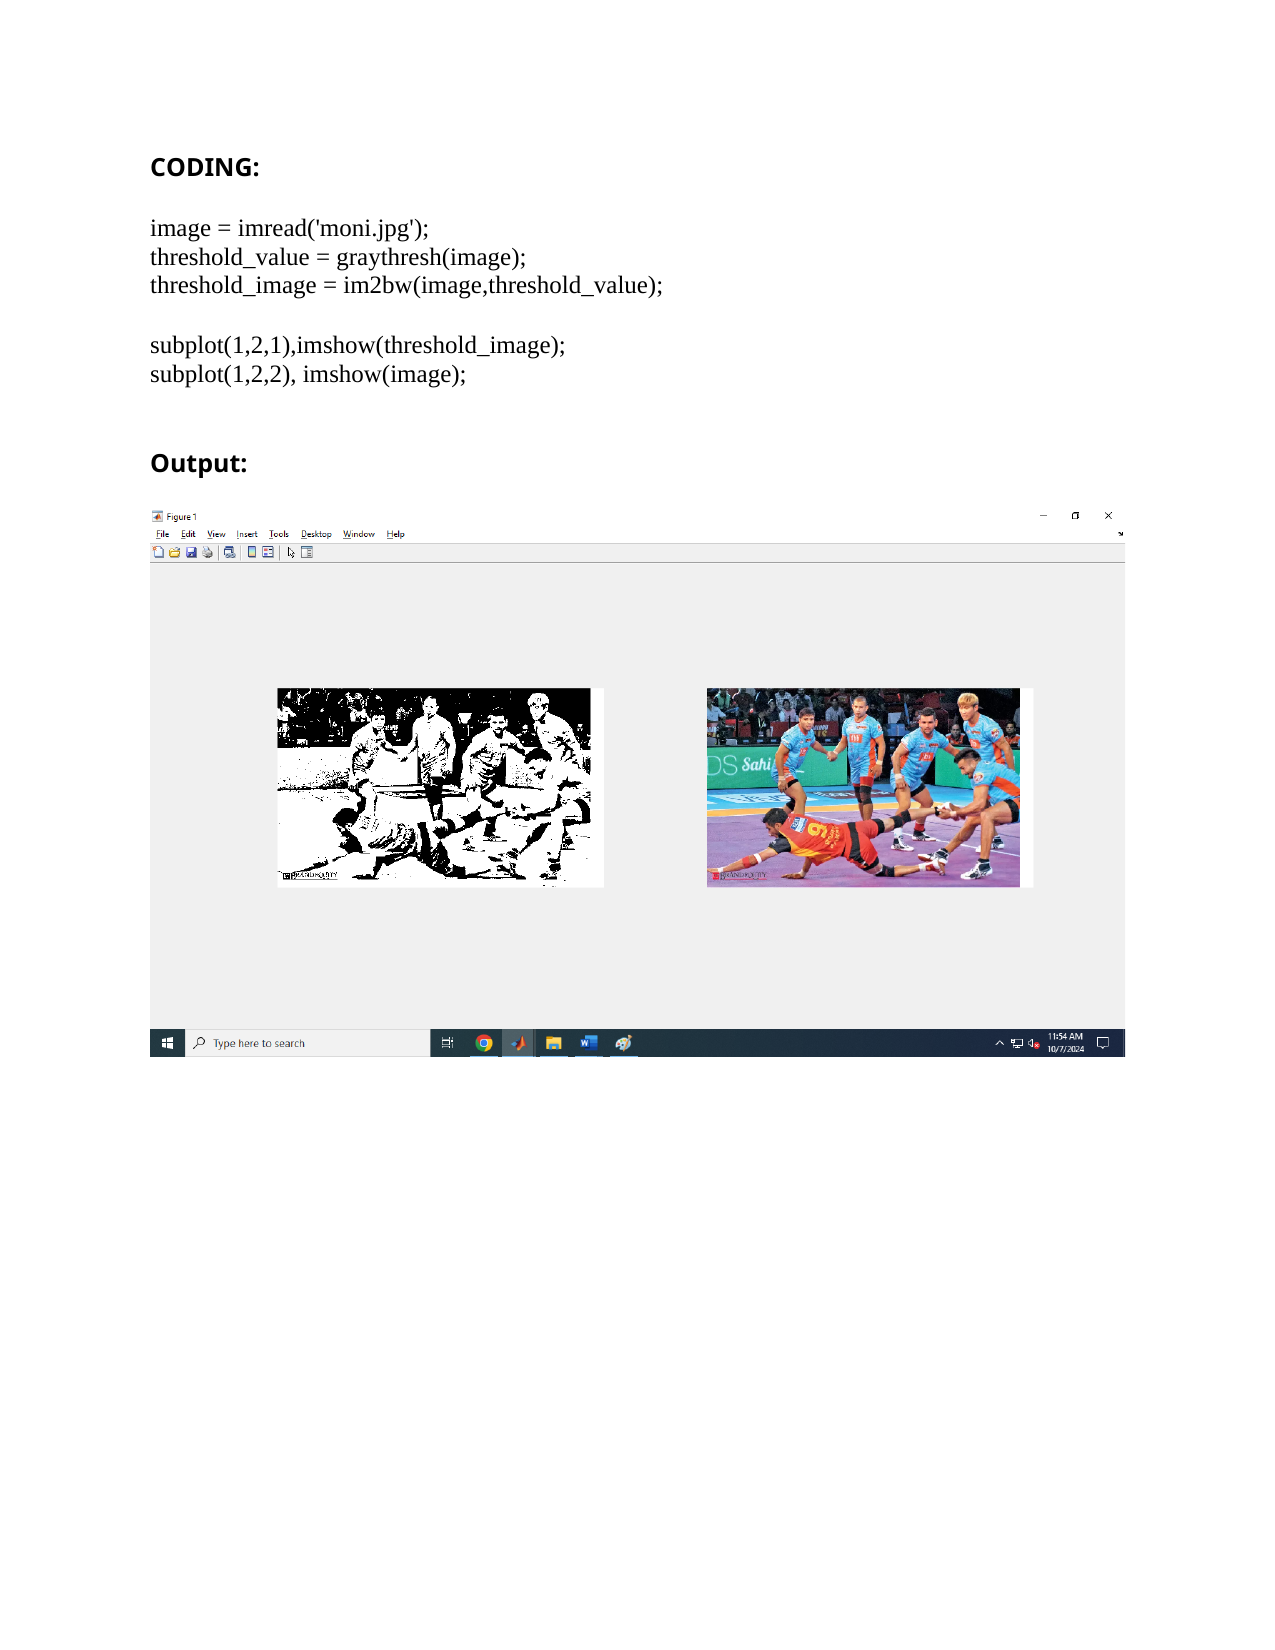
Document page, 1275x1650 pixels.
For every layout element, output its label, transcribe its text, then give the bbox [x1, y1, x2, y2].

text threshold_value = graythresh(image); [150, 242, 1125, 270]
picture [150, 508, 1125, 1057]
text CODING: [150, 150, 1125, 184]
text threshold_image = im2bw(image,threshold_value); [150, 270, 1125, 299]
text Output: [150, 445, 1125, 479]
text subplot(1,2,1),imshow(threshold_image); [150, 330, 1125, 359]
text image = imread('moni.jpg'); [150, 213, 1125, 242]
text subplot(1,2,2), imshow(image); [150, 359, 1125, 388]
